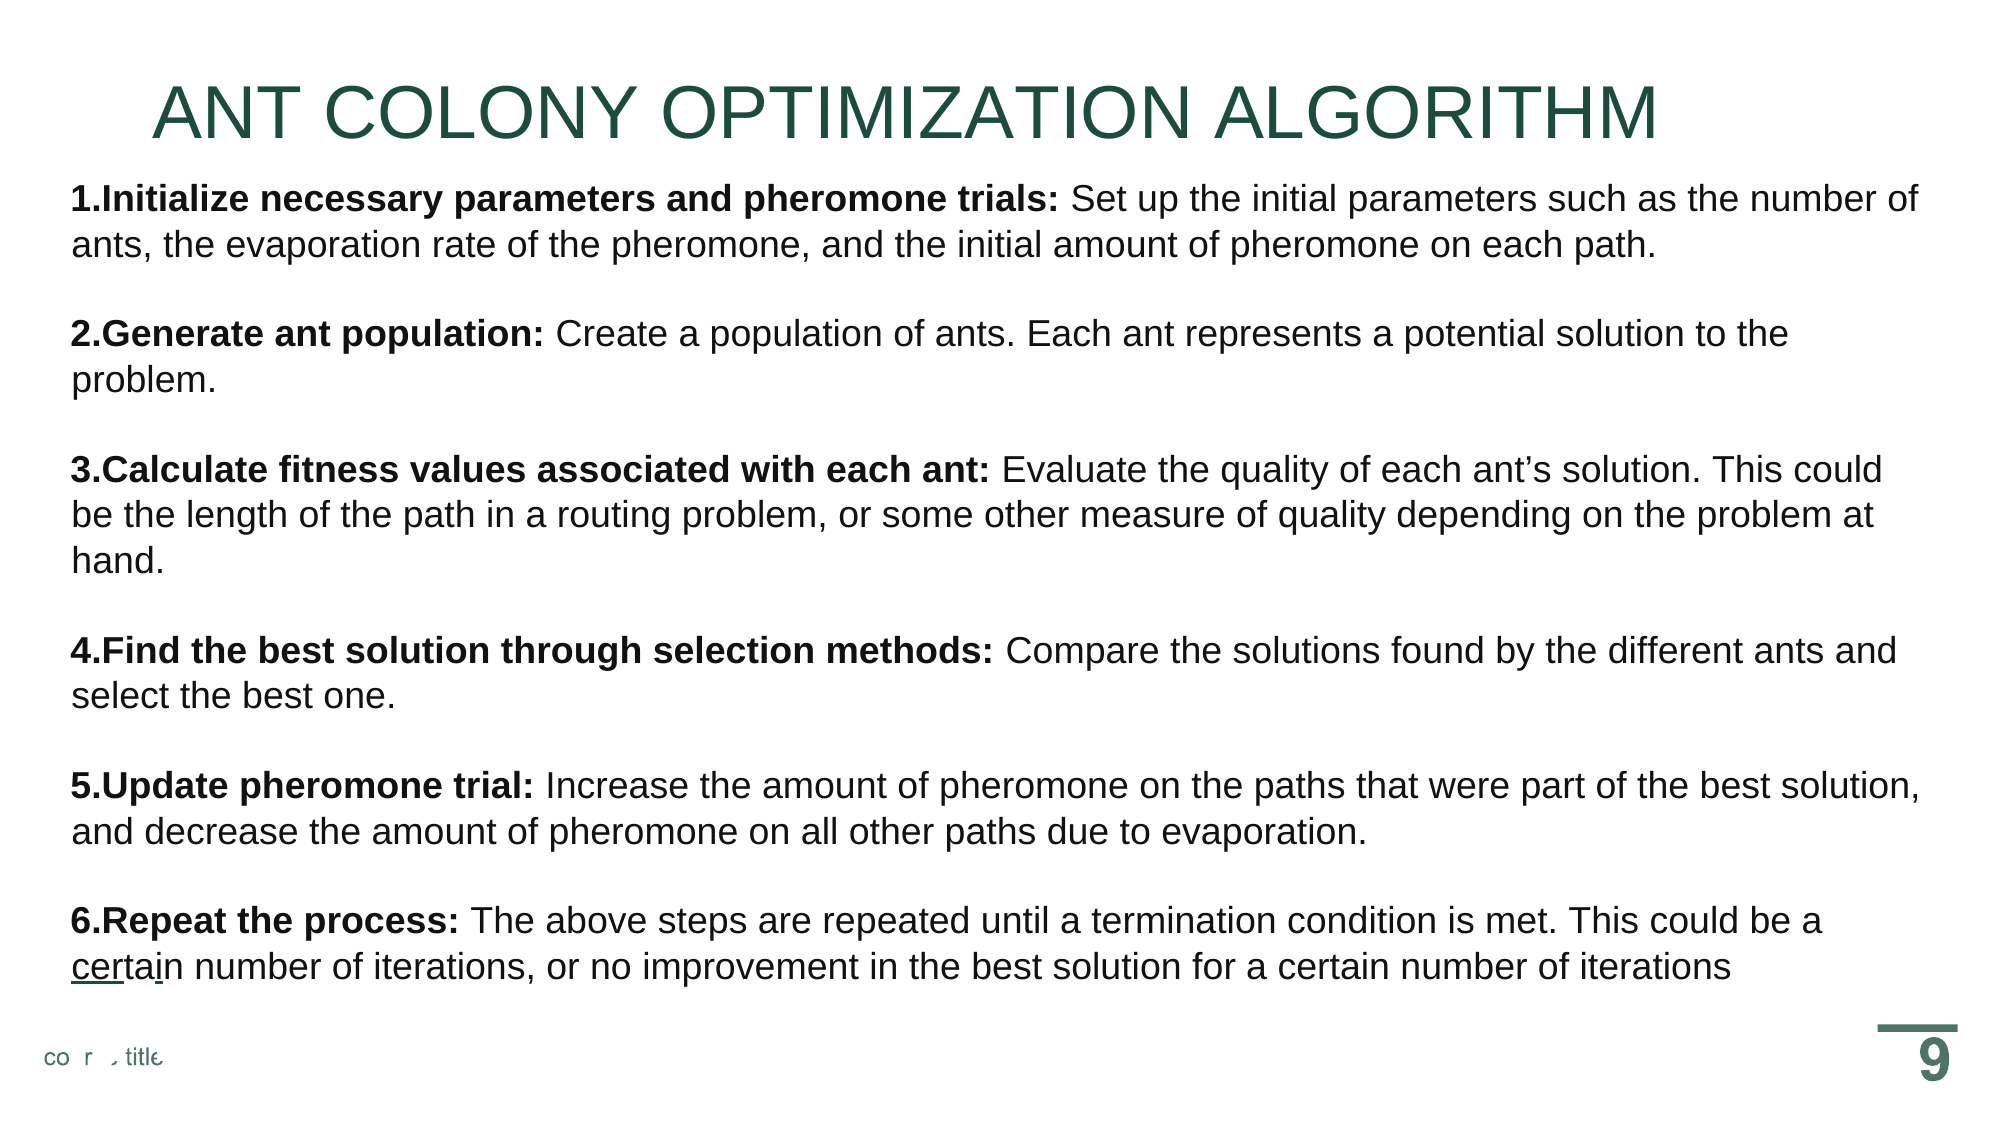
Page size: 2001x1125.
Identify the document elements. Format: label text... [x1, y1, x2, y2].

text 6.Repeat the process: The above steps are repeated until a termination condition is met. This could be a certain number of iterations, or no improvement in the best solution for a certain number of iterations [70, 898, 1921, 987]
text 4.Find the best solution through selection methods: Compare the solutions found by the different ants and select the best one. [70, 628, 1921, 717]
subtitle ANT COLONY OPTIMIZATION ALGORITHM [152, 68, 1921, 154]
text 2.Generate ant population: Create a population of ants. Each ant represents a potential solution to the problem. [70, 312, 1921, 400]
text 1.Initialize necessary parameters and pheromone trials: Set up the initial parameters such as the number of ants, the evaporation rate of the pheromone, and the initial amount of pheromone on each path. [70, 176, 1921, 265]
text 5.Update pheromone trial: Increase the amount of pheromone on the paths that were part of the best solution, and decrease the amount of pheromone on all other paths due to evaporation. [70, 763, 1921, 852]
text 3.Calculate fitness values associated with each ant: Evaluate the quality of each ant’s solution. This could be the length of the path in a routing problem, or some other measure of quality depending on the problem at hand. [70, 447, 1921, 581]
